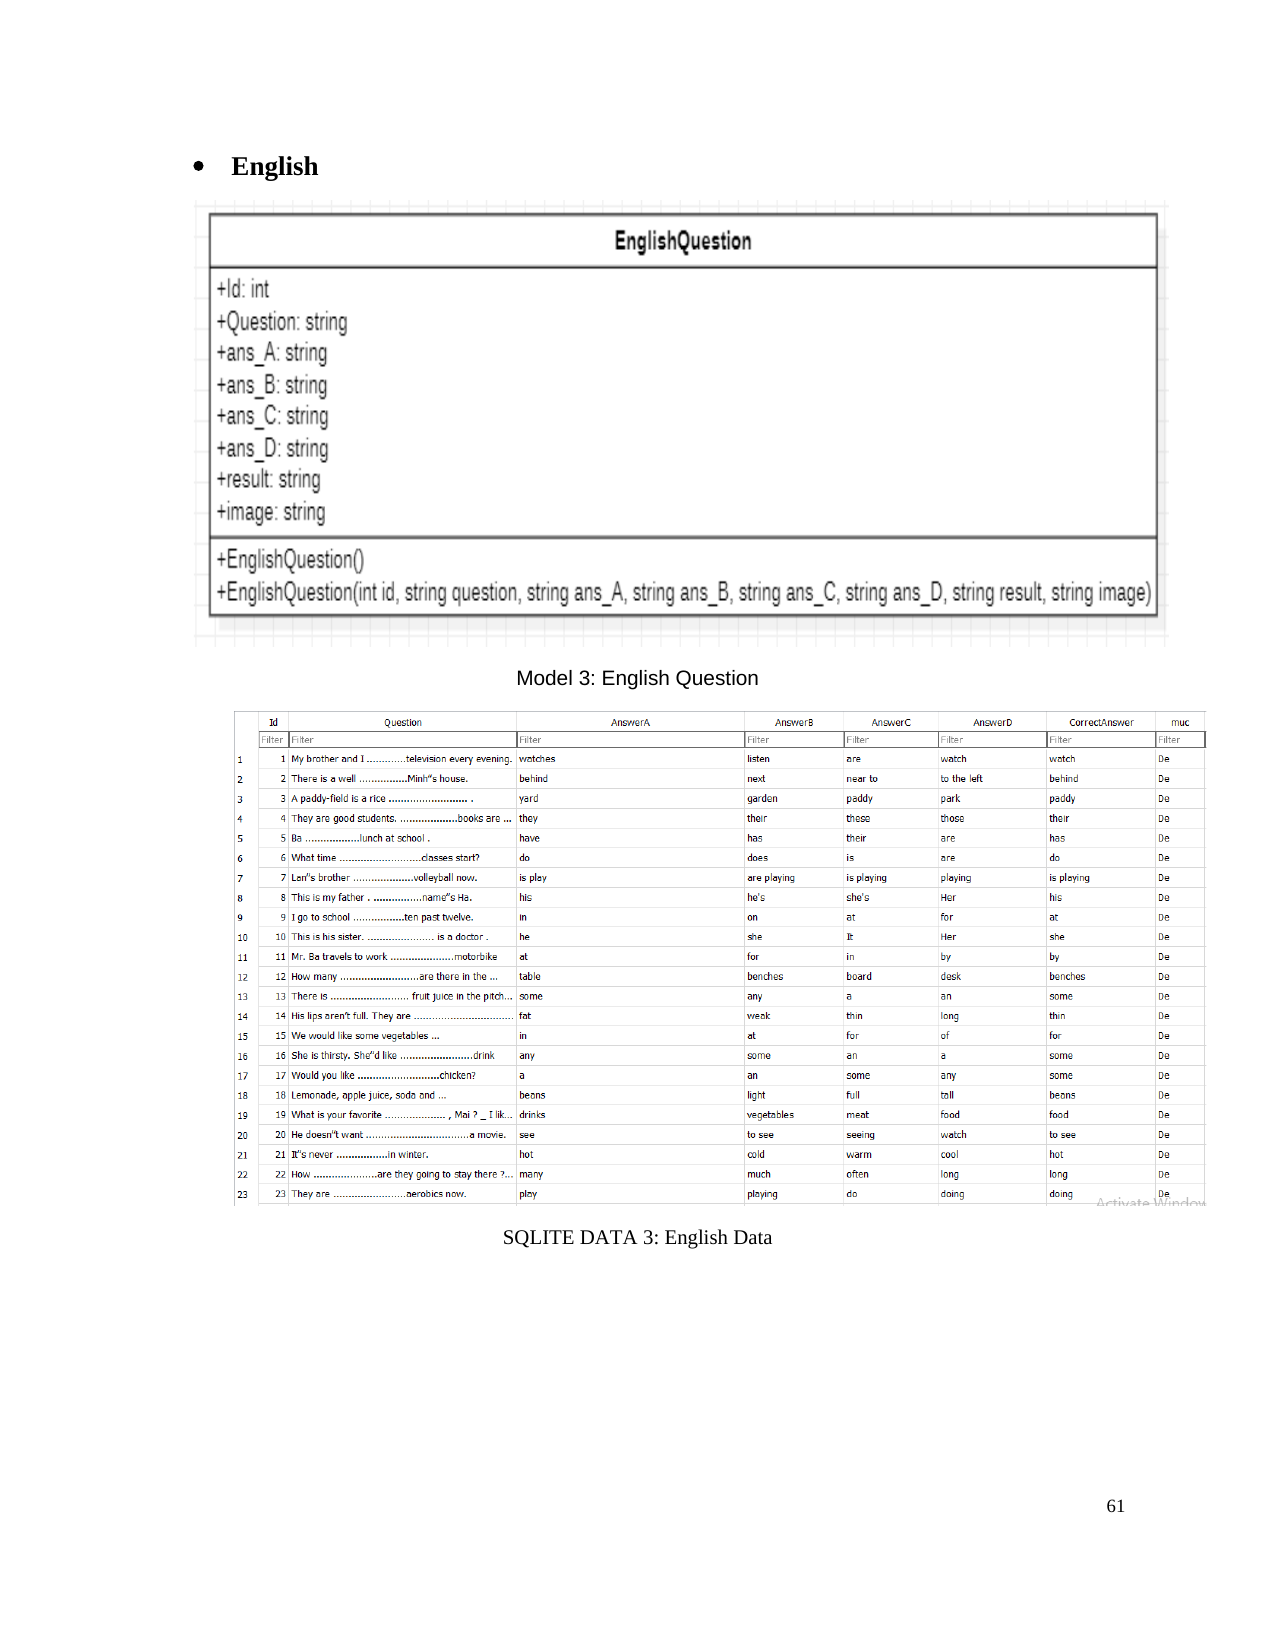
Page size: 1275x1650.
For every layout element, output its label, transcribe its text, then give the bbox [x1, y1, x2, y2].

picture [231, 708, 1207, 1206]
list English [194, 150, 1125, 181]
text SQLITE DATA 3: English Data [150, 1224, 1125, 1249]
picture [193, 200, 1169, 647]
